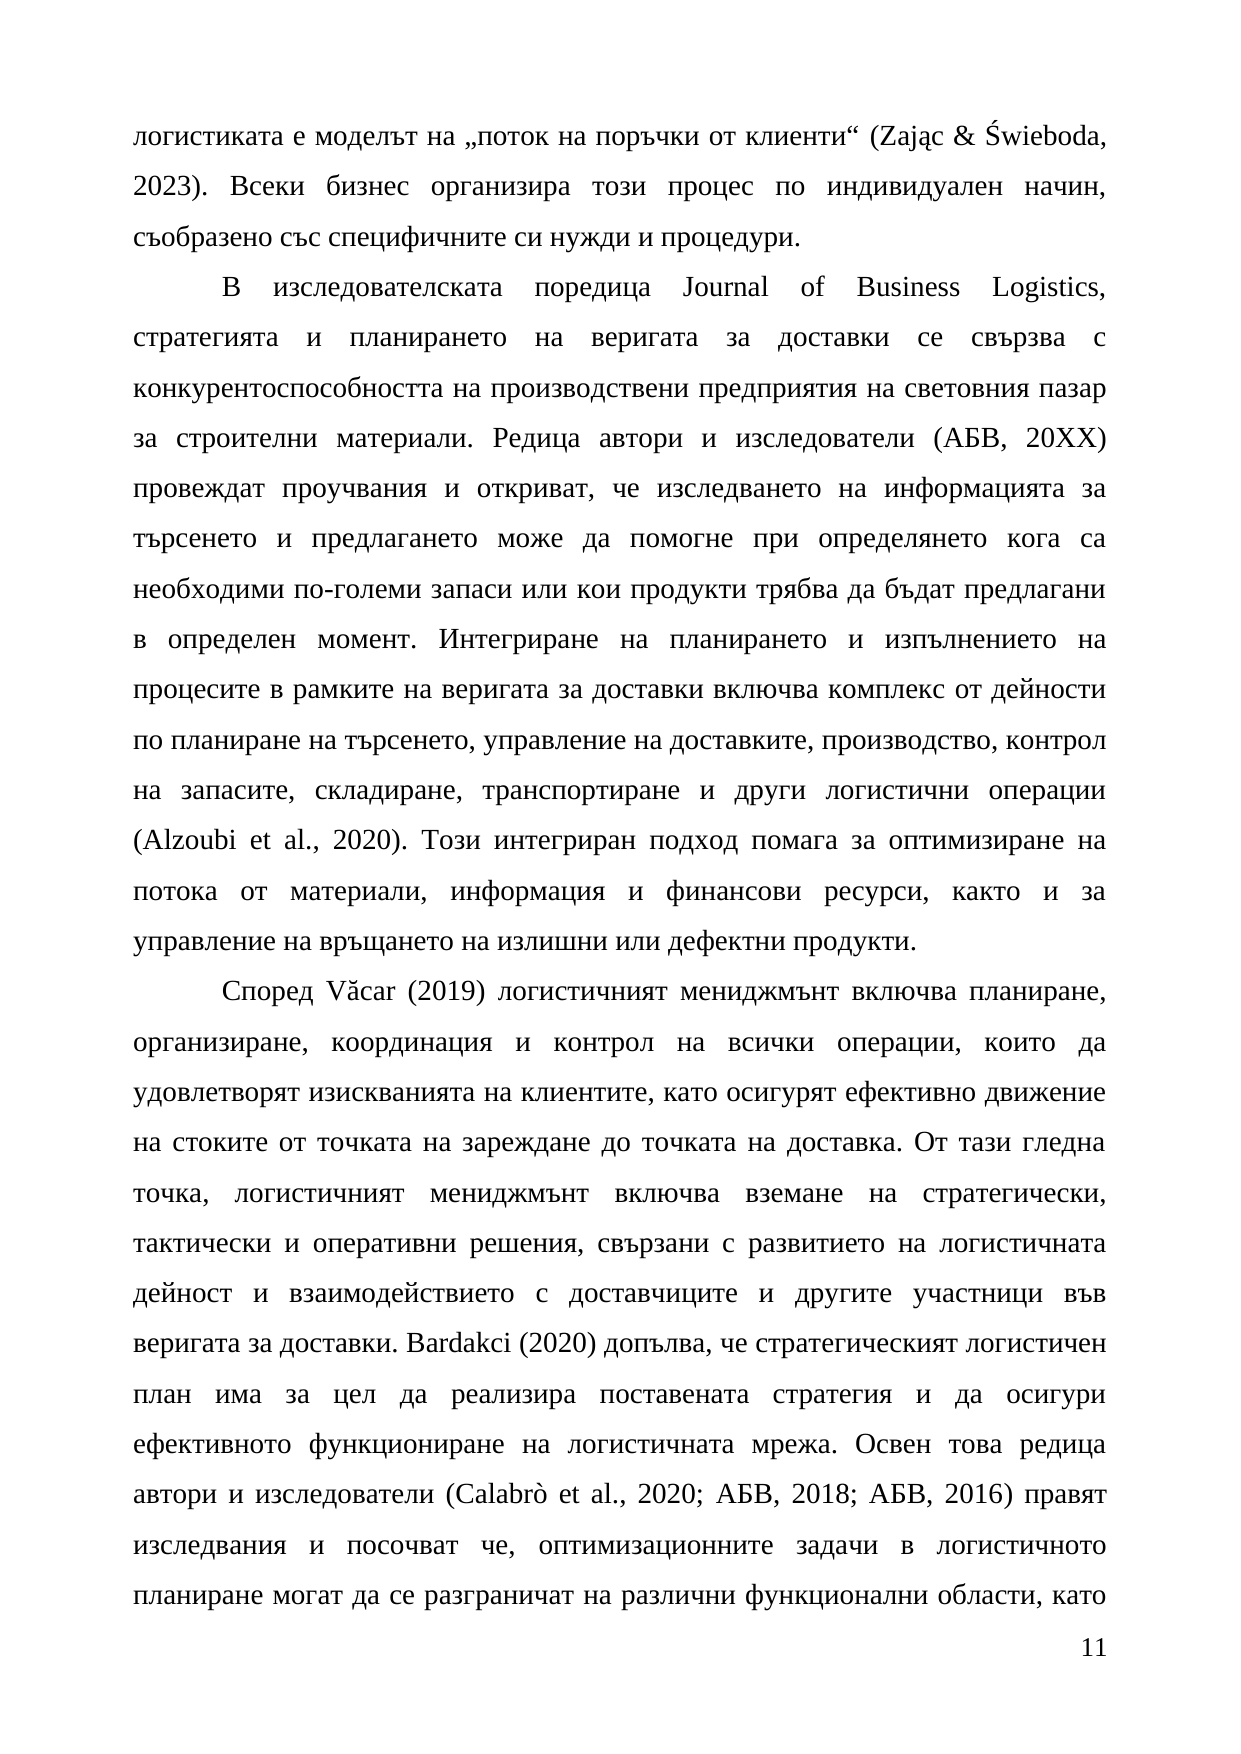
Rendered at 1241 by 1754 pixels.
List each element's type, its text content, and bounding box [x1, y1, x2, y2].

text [133, 973, 1107, 1611]
text В изследователската поредица Journal of Business Logistics, стратегията и планирането на веригата за доставки се свързва с конкурентоспособността на производствени предприятия на световния пазар за строителни материали. Редица автори и изследователи (АБВ, 20ХХ) провеждат проучвания и откриват, че изследването на информацията за търсенето и предлагането може да помогне при определянето кога са необходими по-големи запаси или кои продукти трябва да бъдат предлагани в определен момент. Интегриране на планирането и изпълнението на процесите в рамките на веригата за доставки включва комплекс от дейности по планиране на търсенето, управление на доставките, производство, контрол на запасите, складиране, транспортиране и други логистични операции (Alzoubi et al., 2020). Този интегриран подход помага за оптимизиране на потока от материали, информация и финансови ресурси, както и за управление на връщането на излишни или дефектни продукти. [133, 269, 1107, 957]
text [133, 118, 1107, 252]
